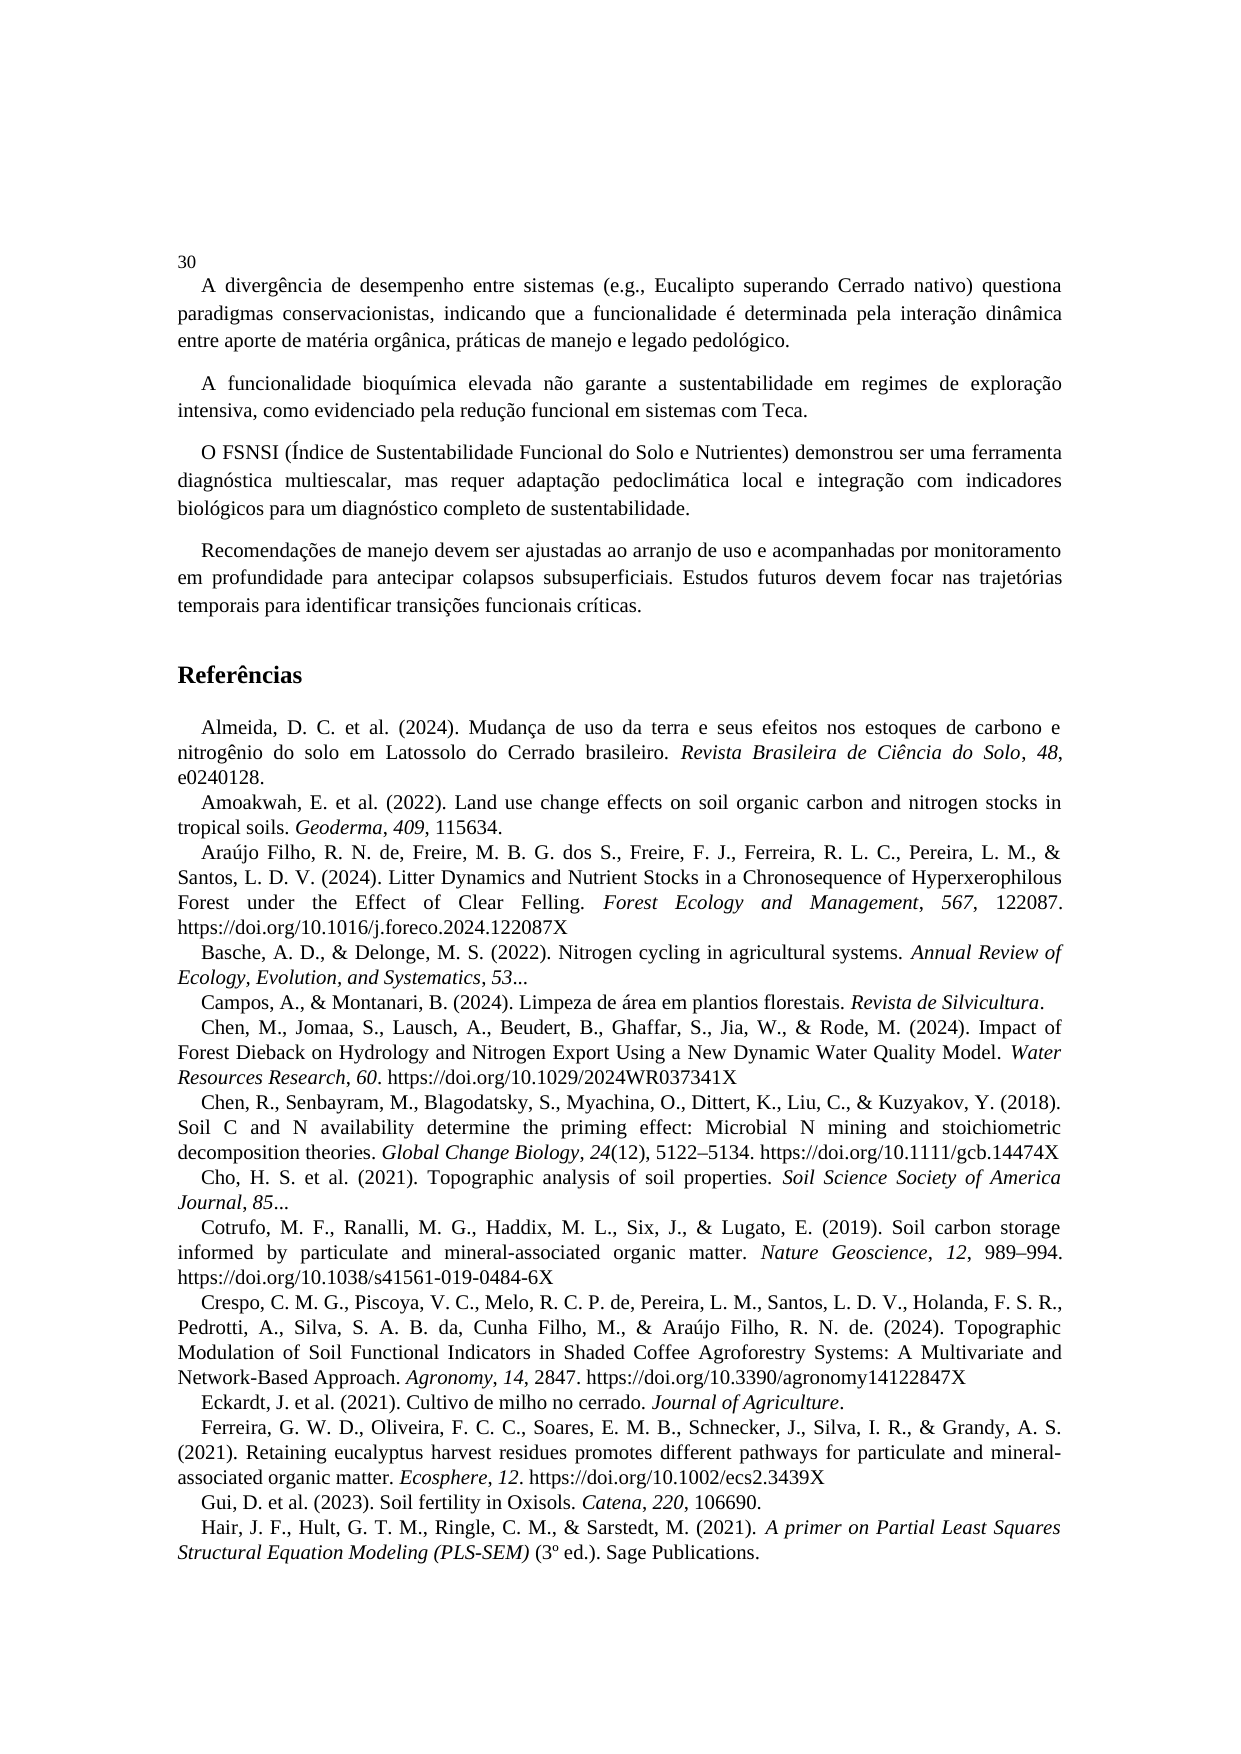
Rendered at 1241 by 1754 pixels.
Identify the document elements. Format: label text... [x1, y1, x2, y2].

text A divergência de desempenho entre sistemas (e.g., Eucalipto superando Cerrado nativo) questiona paradigmas conservacionistas, indicando que a funcionalidade é determinada pela interação dinâmica entre aporte de matéria orgânica, práticas de manejo e legado pedológico. [177, 273, 1063, 352]
text A funcionalidade bioquímica elevada não garante a sustentabilidade em regimes de exploração intensiva, como evidenciado pela redução funcional em sistemas com Teca. [177, 370, 1063, 422]
text O FSNSI (Índice de Sustentabilidade Funcional do Solo e Nutrientes) demonstrou ser uma ferramenta diagnóstica multiescalar, mas requer adaptação pedoclimática local e integração com indicadores biológicos para um diagnóstico completo de sustentabilidade. [177, 440, 1063, 519]
text Recomendações de manejo devem ser ajustadas ao arranjo de uso e acompanhadas por monitoramento em profundidade para antecipar colapsos subsuperficiais. Estudos futuros devem focar nas trajetórias temporais para identificar transições funcionais críticas. [177, 538, 1063, 617]
subtitle Referências [177, 658, 1063, 689]
